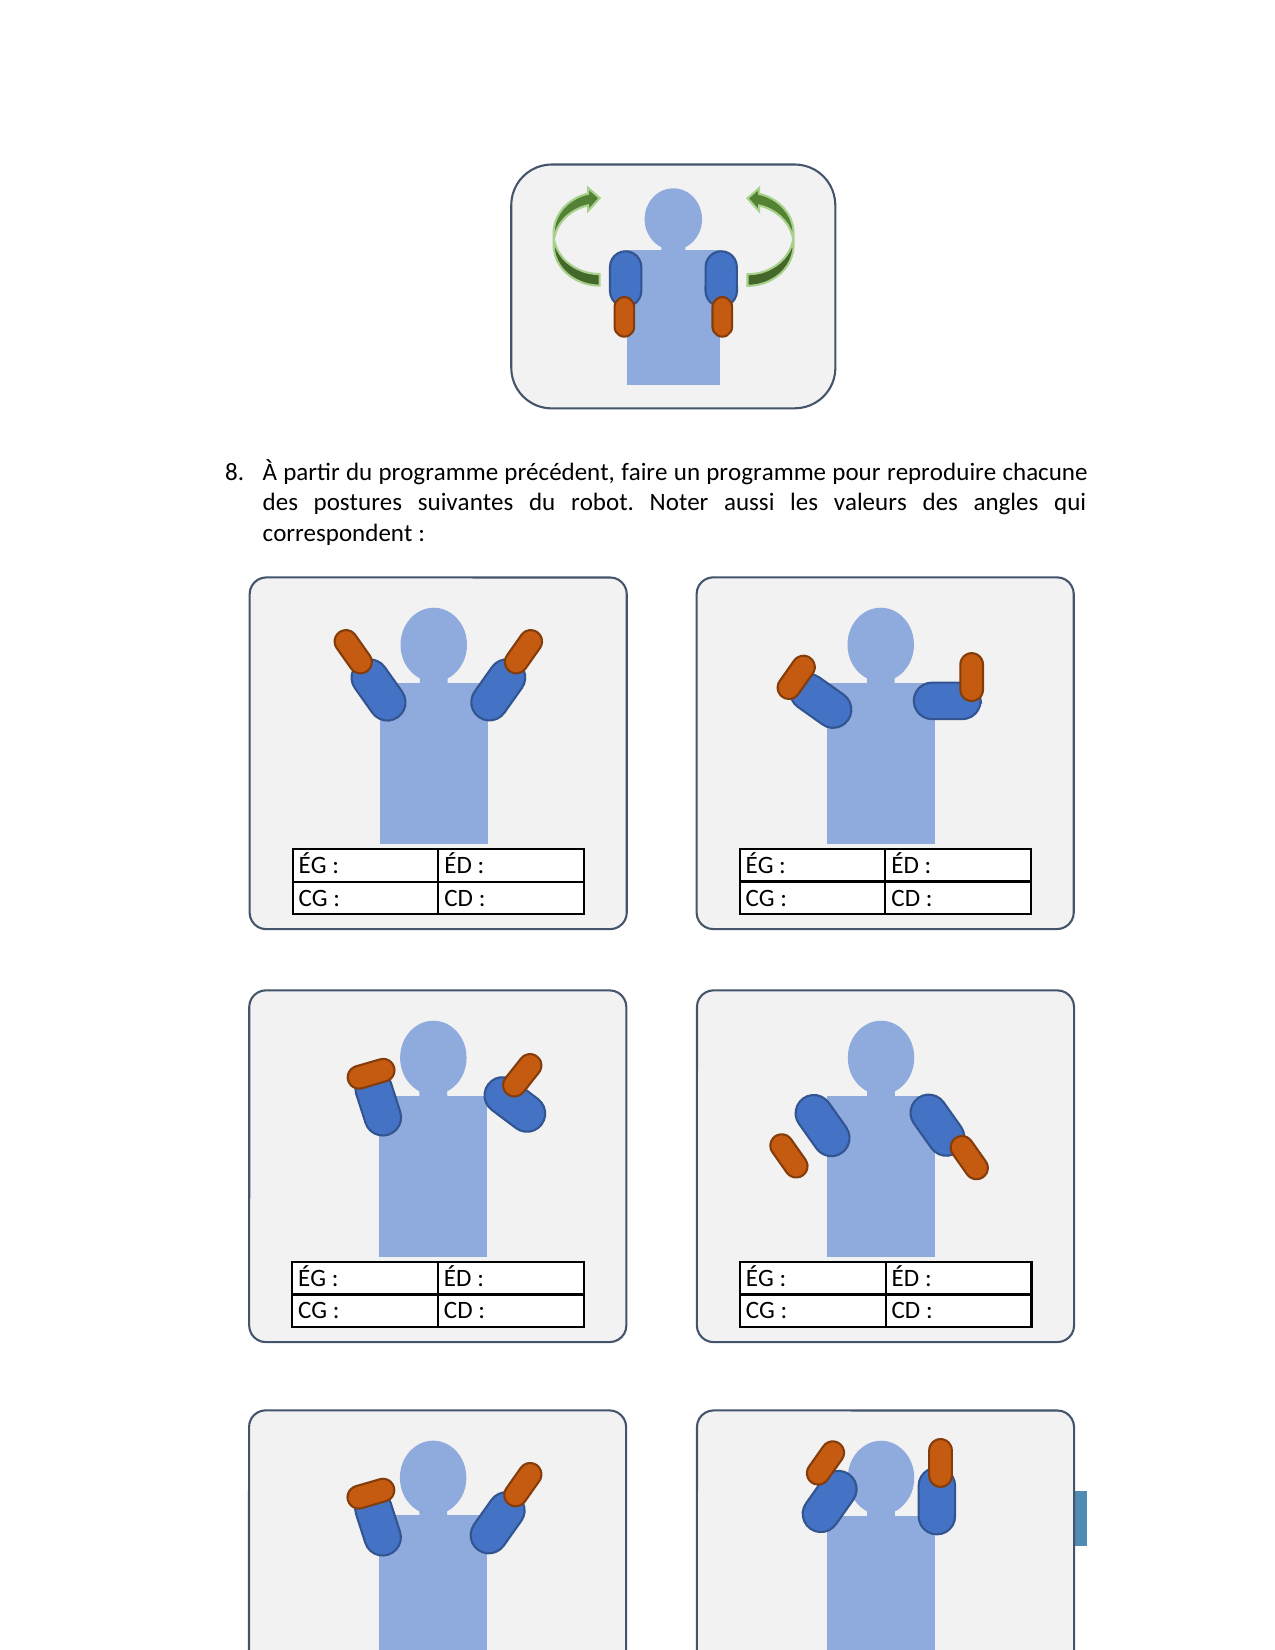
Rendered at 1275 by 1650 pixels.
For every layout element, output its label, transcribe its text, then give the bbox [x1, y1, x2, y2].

list À partir du programme précédent, faire un programme pour reproduire chacune des postures suivantes du robot. Noter aussi les valeurs des angles qui correspondent : [225, 456, 1087, 547]
